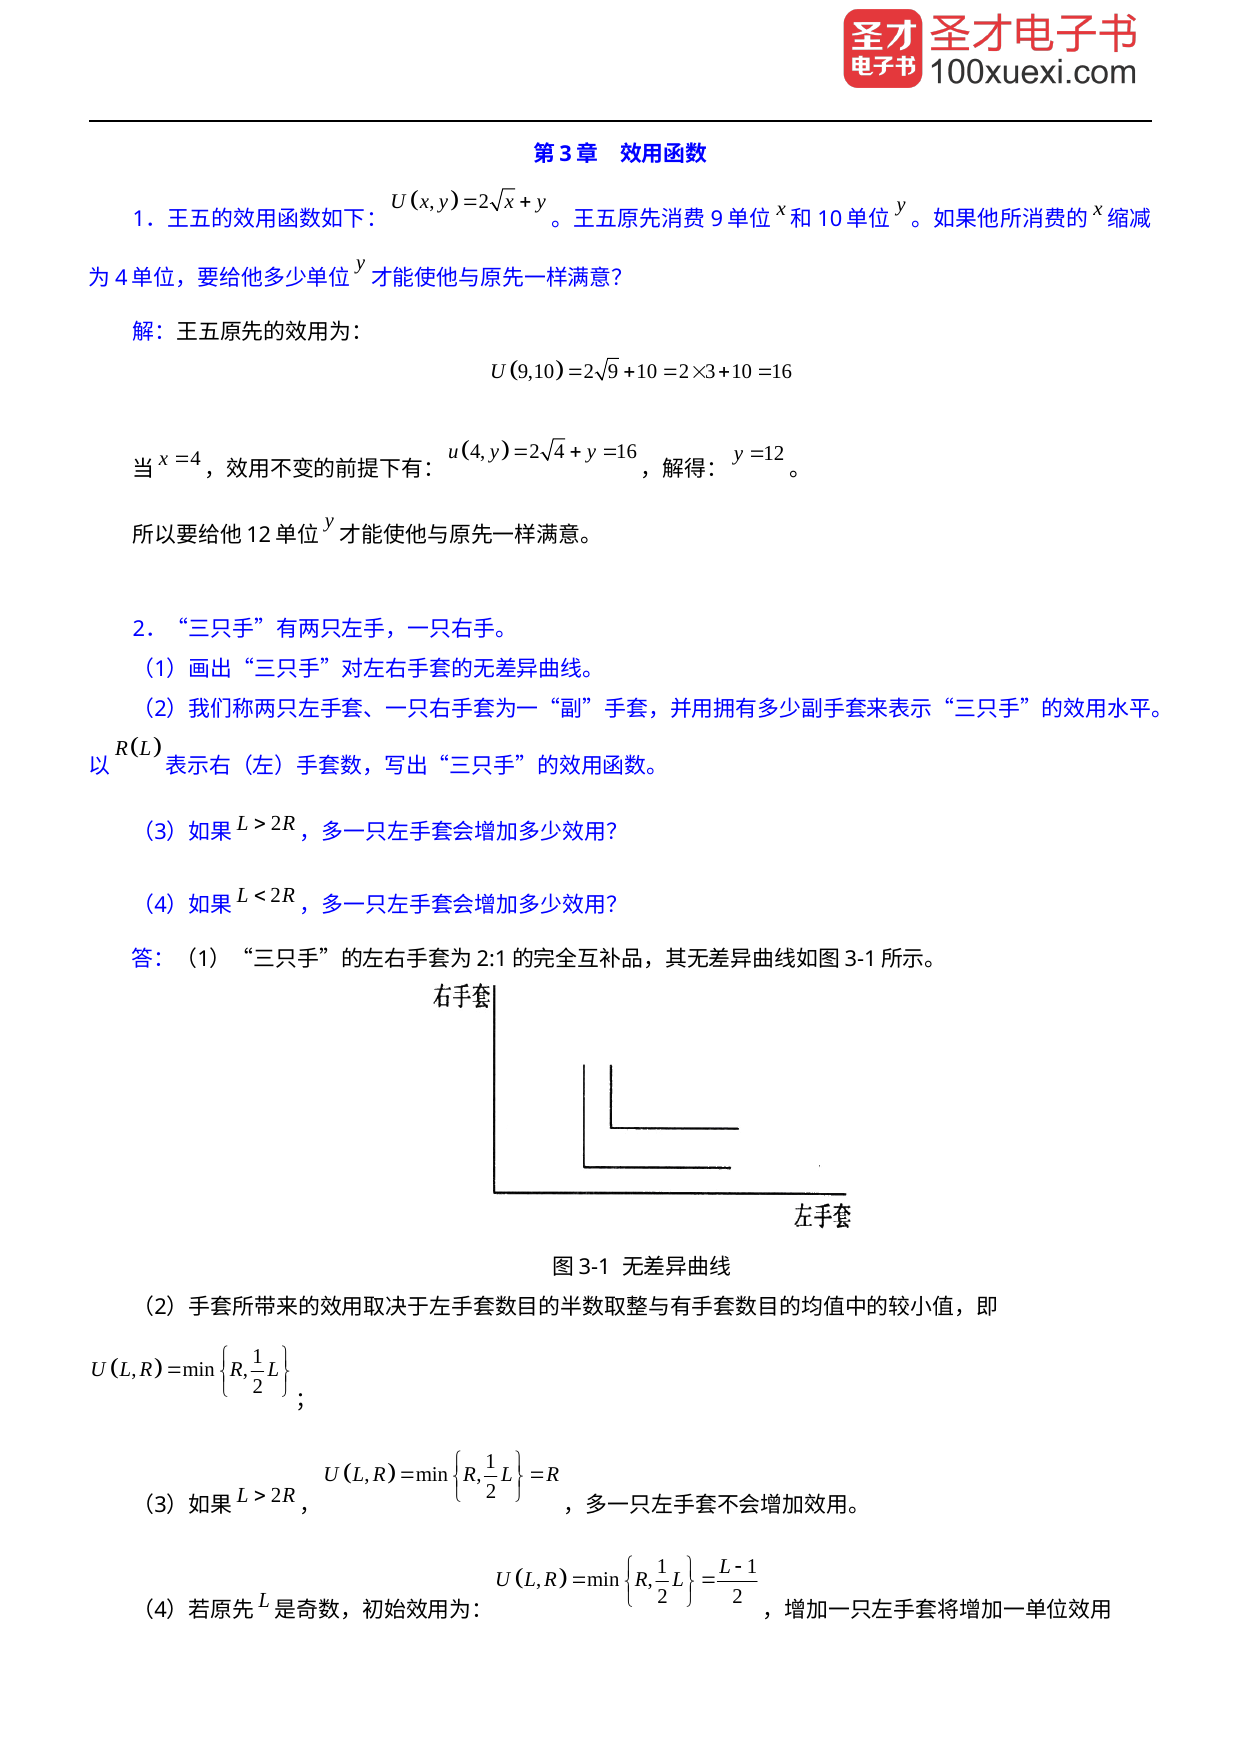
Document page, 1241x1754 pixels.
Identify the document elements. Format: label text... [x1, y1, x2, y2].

text 2．“三只手”有两只左手，一只右手。 [88, 611, 1152, 643]
text 所以要给他12单位才能使他与原先一样满意。 [88, 498, 1152, 563]
text （3）如果，多一只左手套会增加多少效用？ [88, 796, 1152, 861]
text （2）我们称两只左手套、一只右手套为一“副”手套，并用拥有多少副手套来表示“三只手”的效用水平。以表示右（左）手套数，写出“三只手”的效用函数。 [88, 691, 1152, 788]
text （2）手套所带来的效用取决于左手套数目的半数取整与有手套数目的均值中的较小值，即 [88, 1288, 1152, 1321]
text 第3章 效用函数 [88, 136, 1152, 168]
text （3）如果，，多一只左手套不会增加效用。 [88, 1433, 1152, 1531]
text （1）画出“三只手”对左右手套的无差异曲线。 [88, 651, 1152, 683]
text 1．王五的效用函数如下：。王五原先消费9单位和10单位。如果他所消费的缩减为4单位，要给他多少单位才能使他与原先一样满意？ [88, 176, 1152, 306]
text （4）如果，多一只左手套会增加多少效用？ [88, 868, 1152, 933]
picture [834, 0, 1152, 97]
text 当，效用不变的前提下有：，解得：。 [88, 426, 1152, 491]
text ； [88, 1328, 1152, 1426]
text 答：（1）“三只手”的左右手套为2:1的完全互补品，其无差异曲线如图3-1所示。 [88, 941, 1152, 973]
text （4）若原先是奇数，初始效用为：，增加一只左手套将增加一单位效用 [88, 1538, 1152, 1636]
text 解：王五原先的效用为： [88, 313, 1152, 346]
text 图3-1 无差异曲线 [88, 1248, 1152, 1281]
